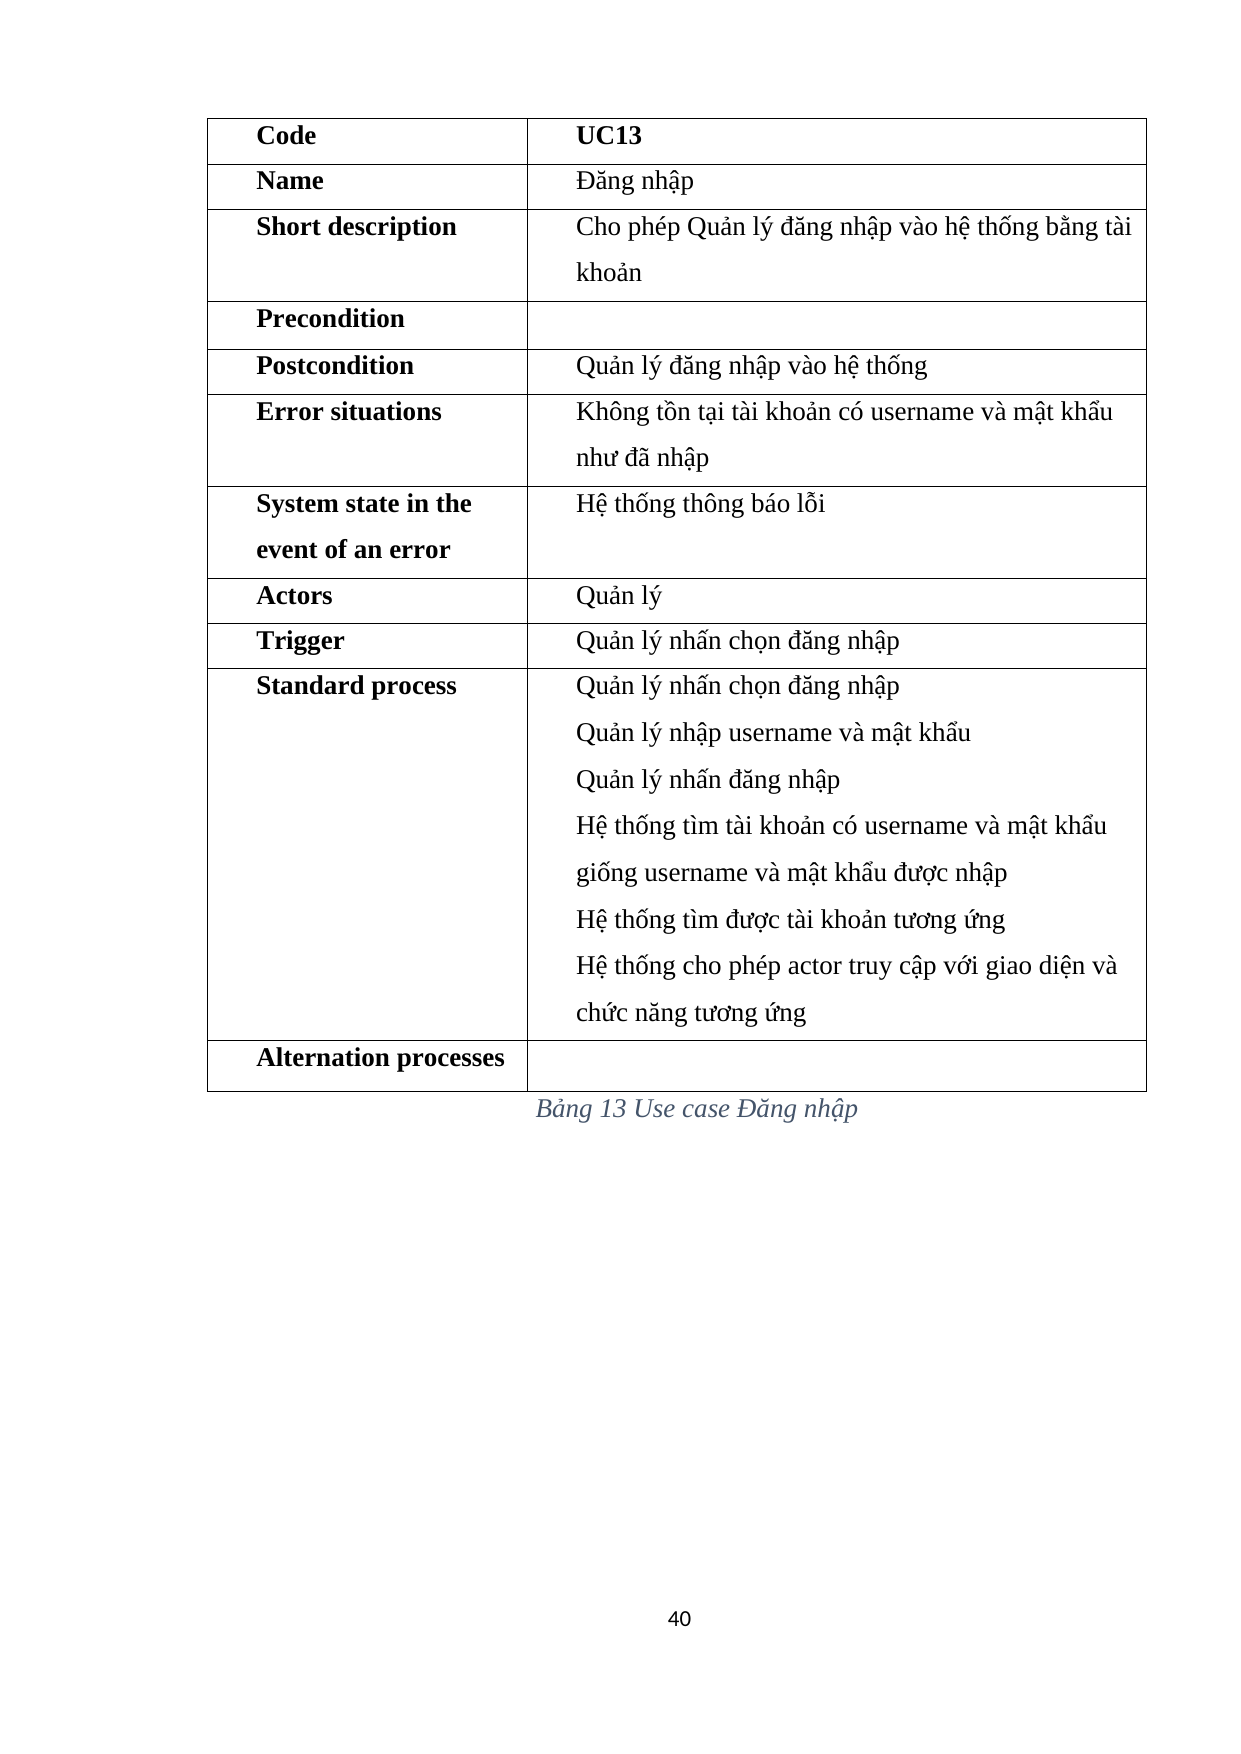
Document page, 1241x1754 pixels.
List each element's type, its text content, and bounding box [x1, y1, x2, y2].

table_cell Đăng nhập [528, 165, 1146, 209]
text Bảng 13 Use case Đăng nhập [244, 1092, 1152, 1123]
table_cell Quản lý nhấn chọn đăng nhập [528, 624, 1146, 668]
table_cell Name [208, 165, 527, 209]
table_cell [528, 1041, 1146, 1091]
table_cell Postcondition [208, 350, 527, 394]
table_cell Precondition [208, 302, 527, 348]
table_header UC13 [528, 119, 1146, 163]
table_cell Cho phép Quản lý đăng nhập vào hệ thống bằng tài khoản [528, 210, 1146, 301]
table_cell Error situations [208, 395, 527, 486]
table_cell Quản lý đăng nhập vào hệ thống [528, 350, 1146, 394]
table_cell Hệ thống thông báo lỗi [528, 487, 1146, 578]
table_header Code [208, 119, 527, 163]
table_cell System state in the event of an error [208, 487, 527, 578]
table_cell [528, 302, 1146, 348]
table_cell Trigger [208, 624, 527, 668]
table_cell Quản lý [528, 579, 1146, 623]
table_cell Quản lý nhấn chọn đăng nhập Quản lý nhập username và mật khẩu Quản lý nhấn đăng nhập Hệ thống tìm tài khoản có username và mật khẩu giống username và mật khẩu được nhập Hệ thống tìm được tài khoản tương ứng Hệ thống cho phép actor truy cập với giao diện và chức năng tương ứng [528, 669, 1146, 1040]
table_cell Short description [208, 210, 527, 301]
table_cell Actors [208, 579, 527, 623]
table_cell Không tồn tại tài khoản có username và mật khẩu như đã nhập [528, 395, 1146, 486]
table_cell Standard process [208, 669, 527, 1040]
table_cell Alternation processes [208, 1041, 527, 1091]
